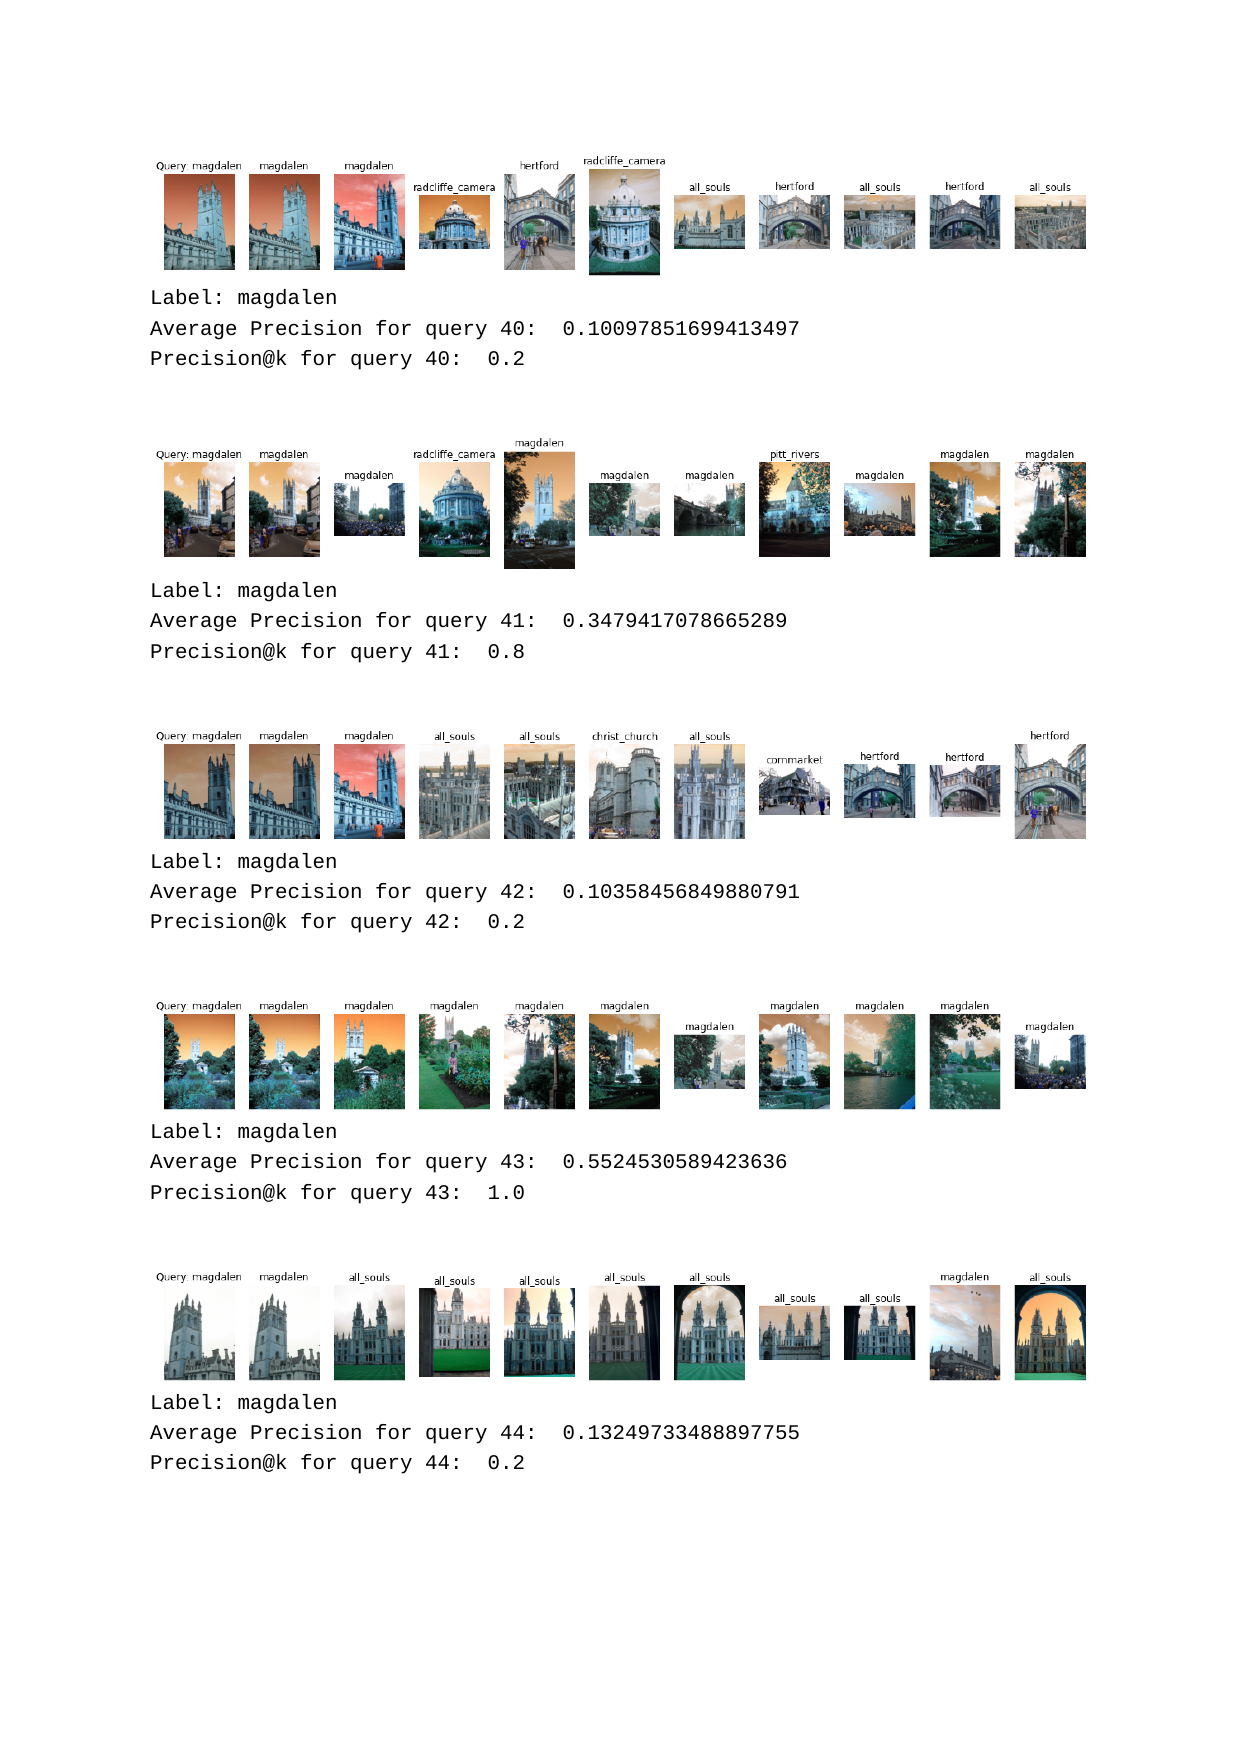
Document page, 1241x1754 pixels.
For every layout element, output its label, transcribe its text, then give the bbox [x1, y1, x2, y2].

text Average Precision for query 43: 0.5524530589423636 [150, 1145, 1090, 1175]
text Precision@k for query 42: 0.2 [150, 905, 1090, 935]
picture [150, 432, 1091, 574]
text Precision@k for query 40: 0.2 [150, 341, 1090, 372]
text Label: magdalen [150, 574, 1090, 604]
text Label: magdalen [150, 1386, 1090, 1415]
text Average Precision for query 44: 0.13249733488897755 [150, 1415, 1090, 1446]
text Precision@k for query 43: 1.0 [150, 1175, 1090, 1206]
picture [150, 995, 1091, 1115]
picture [150, 150, 1091, 281]
text Average Precision for query 40: 0.10097851699413497 [150, 311, 1090, 341]
text Precision@k for query 44: 0.2 [150, 1446, 1090, 1476]
text Average Precision for query 41: 0.3479417078665289 [150, 604, 1090, 634]
text Precision@k for query 41: 0.8 [150, 634, 1090, 664]
picture [150, 725, 1091, 844]
picture [150, 1266, 1091, 1386]
text Label: magdalen [150, 281, 1090, 311]
text Label: magdalen [150, 844, 1090, 874]
text Label: magdalen [150, 1115, 1090, 1145]
text Average Precision for query 42: 0.10358456849880791 [150, 874, 1090, 905]
